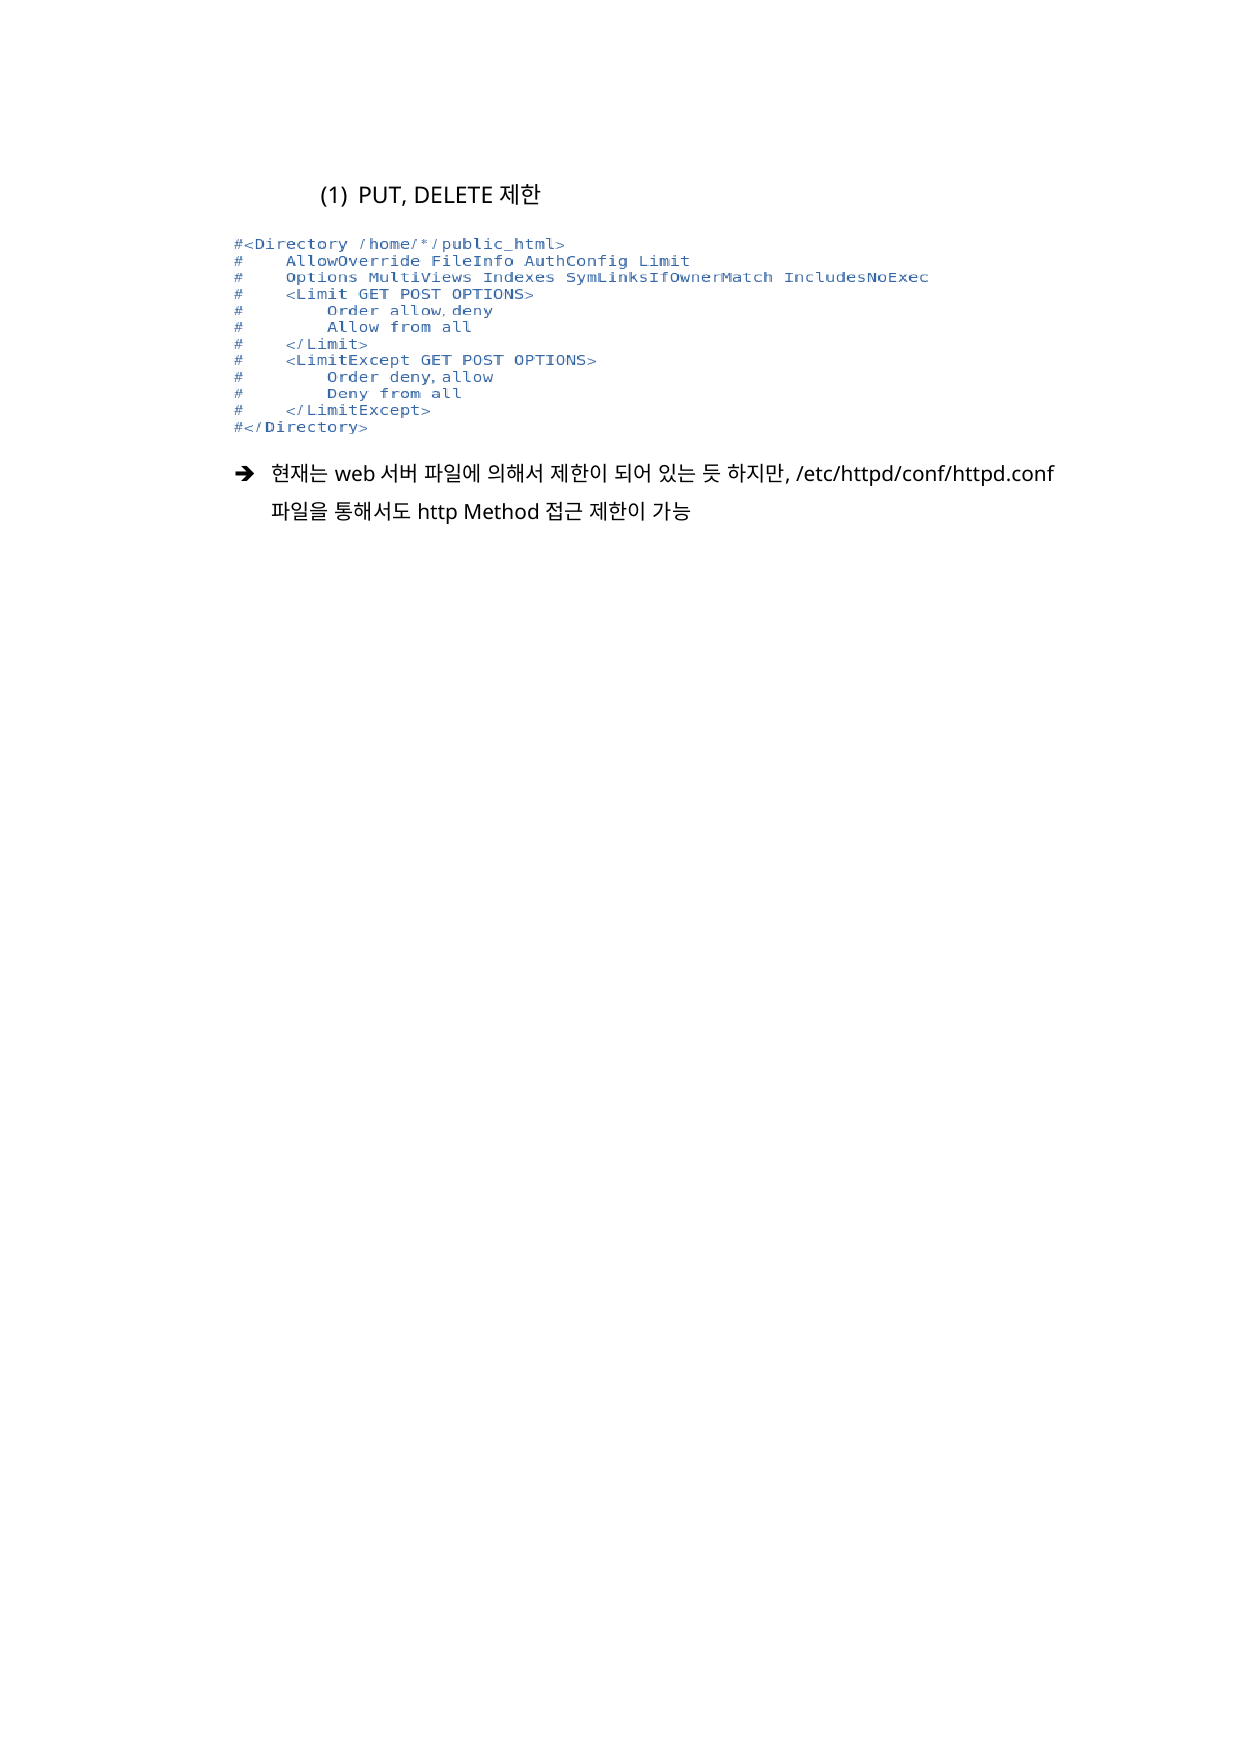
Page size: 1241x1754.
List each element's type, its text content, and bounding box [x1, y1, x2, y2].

picture [233, 235, 932, 434]
list 현재는 web서버 파일에 의해서 제한이 되어 있는 듯 하지만, /etc/httpd/conf/httpd.conf 파일을 통해서도 http Method 접근 제한이 가능 [234, 457, 1090, 525]
list PUT, DELETE 제한 [320, 177, 1090, 211]
